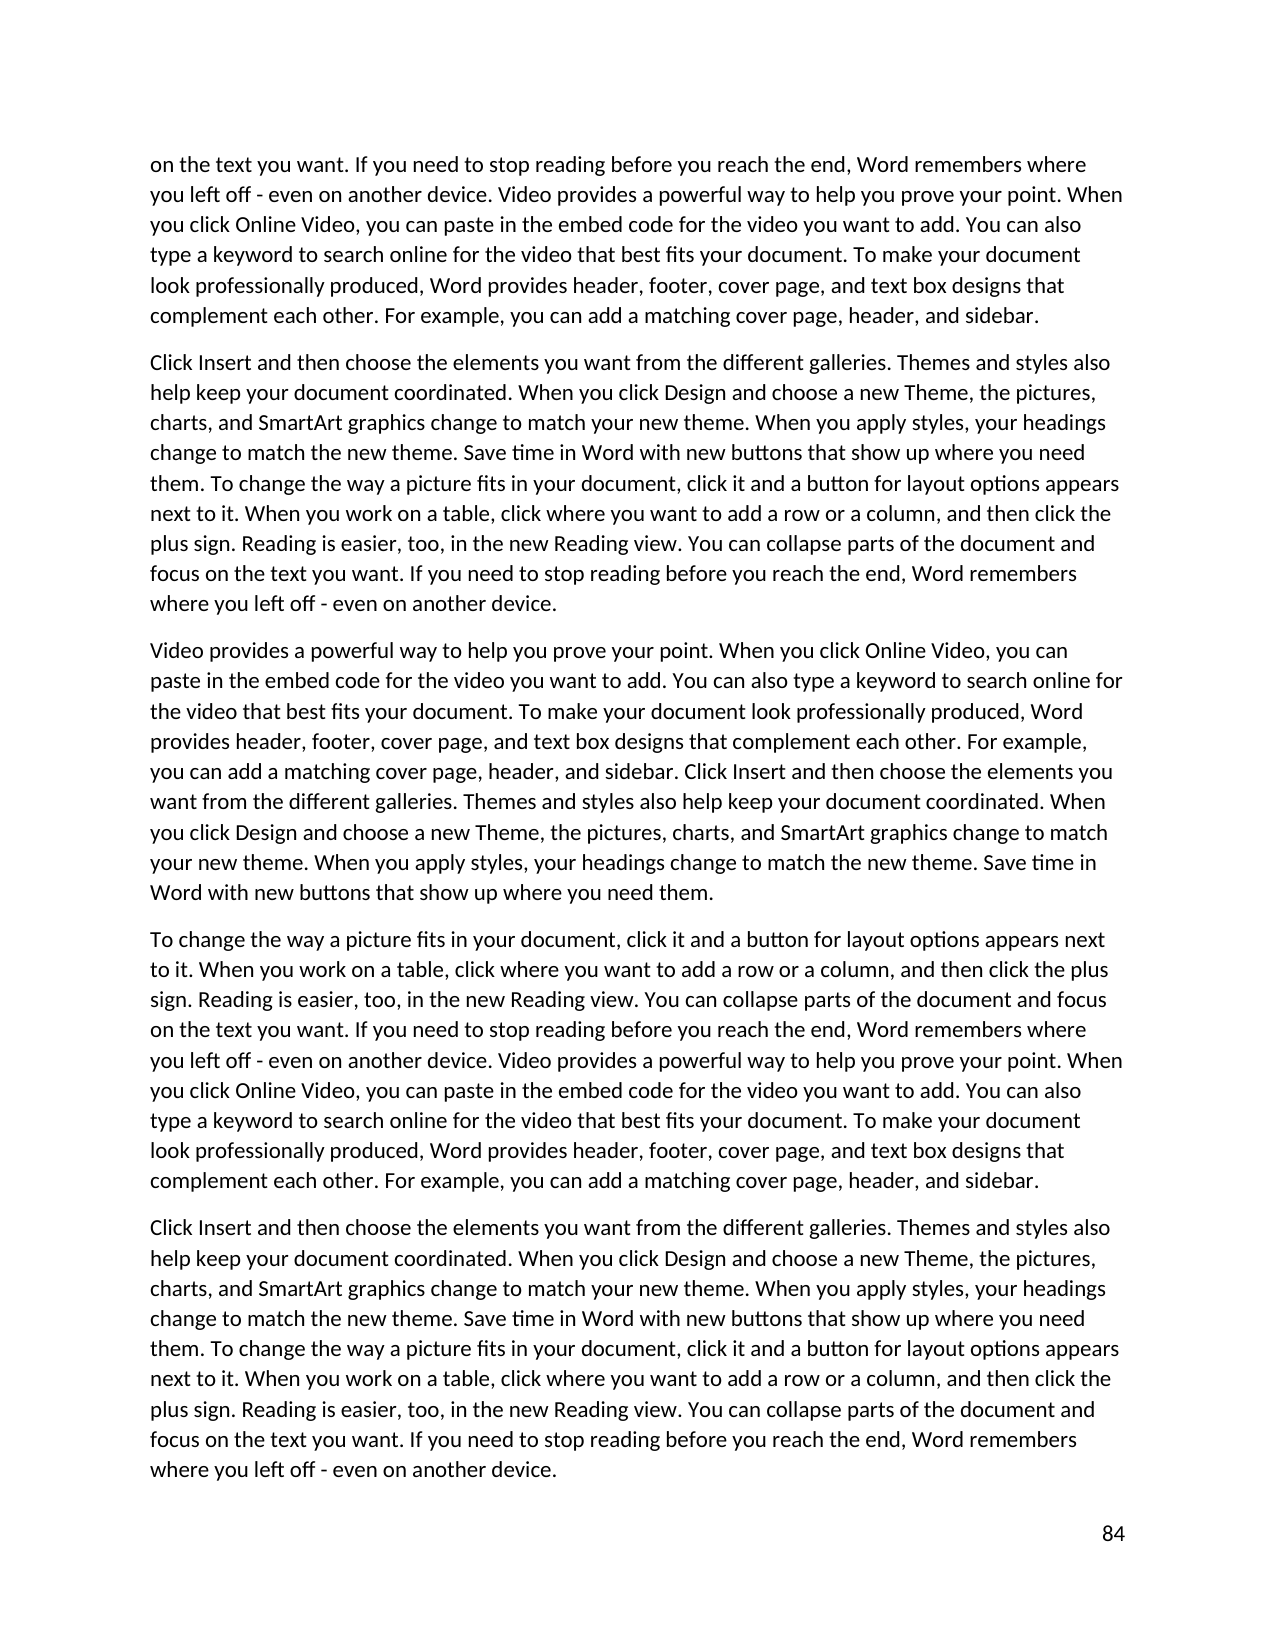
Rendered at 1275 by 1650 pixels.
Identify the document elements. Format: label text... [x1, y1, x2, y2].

text Click Insert and then choose the elements you want from the different galleries. Themes and styles also help keep your document coordinated. When you click Design and choose a new Theme, the pictures, charts, and SmartArt graphics change to match your new theme. When you apply styles, your headings change to match the new theme. Save time in Word with new buttons that show up where you need them. To change the way a picture fits in your document, click it and a button for layout options appears next to it. When you work on a table, click where you want to add a row or a column, and then click the plus sign. Reading is easier, too, in the new Reading view. You can collapse parts of the document and focus on the text you want. If you need to stop reading before you reach the end, Word remembers where you left off - even on another device. [150, 348, 1125, 618]
text Video provides a powerful way to help you prove your point. When you click Online Video, you can paste in the embed code for the video you want to add. You can also type a keyword to search online for the video that best fits your document. To make your document look professionally produced, Word provides header, footer, cover page, and text box designs that complement each other. For example, you can add a matching cover page, header, and sidebar. Click Insert and then choose the elements you want from the different galleries. Themes and styles also help keep your document coordinated. When you click Design and choose a new Theme, the pictures, charts, and SmartArt graphics change to match your new theme. When you apply styles, your headings change to match the new theme. Save time in Word with new buttons that show up where you need them. [150, 636, 1125, 906]
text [150, 150, 1125, 329]
text Click Insert and then choose the elements you want from the different galleries. Themes and styles also help keep your document coordinated. When you click Design and choose a new Theme, the pictures, charts, and SmartArt graphics change to match your new theme. When you apply styles, your headings change to match the new theme. Save time in Word with new buttons that show up where you need them. To change the way a picture fits in your document, click it and a button for layout options appears next to it. When you work on a table, click where you want to add a row or a column, and then click the plus sign. Reading is easier, too, in the new Reading view. You can collapse parts of the document and focus on the text you want. If you need to stop reading before you reach the end, Word remembers where you left off - even on another device. [150, 1213, 1125, 1483]
